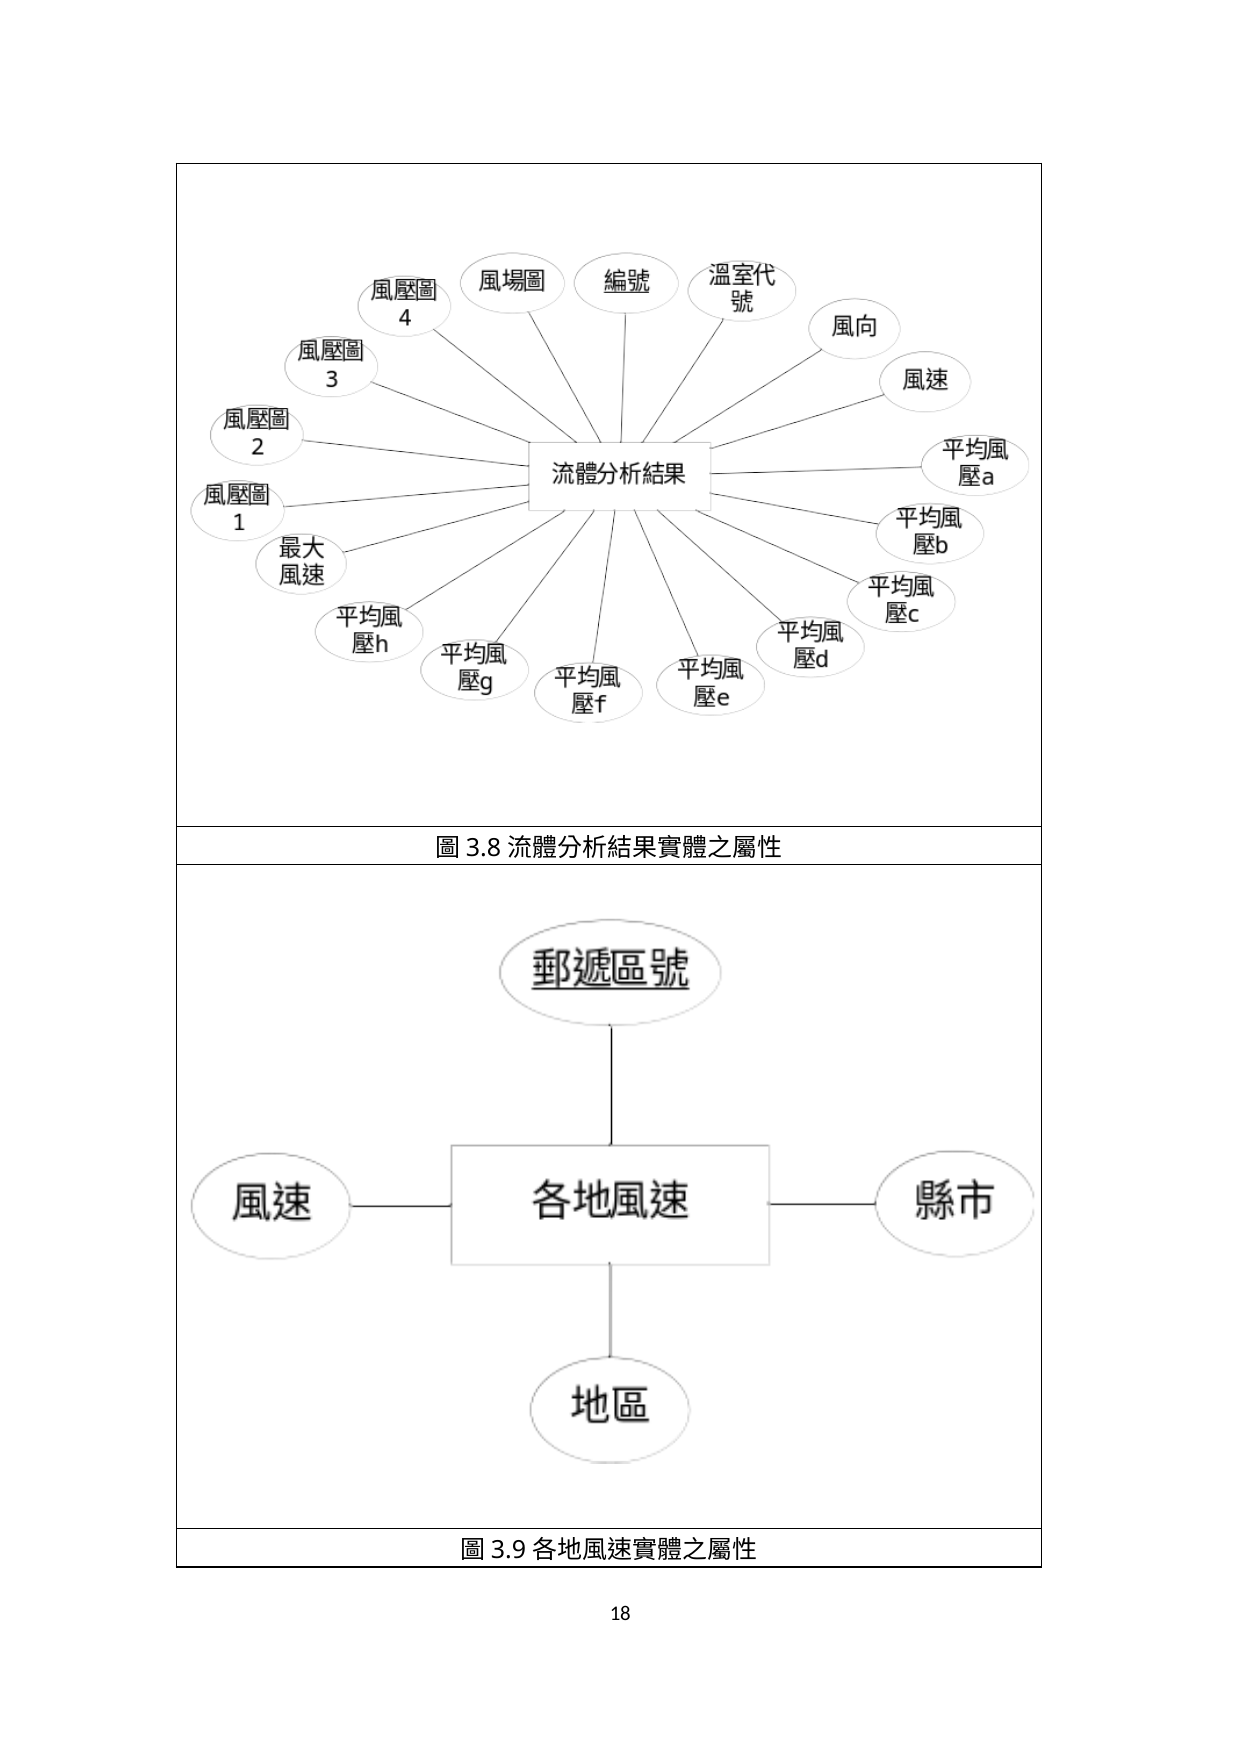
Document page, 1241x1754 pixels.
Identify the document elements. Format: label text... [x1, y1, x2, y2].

table_cell [177, 865, 1041, 1528]
table_cell [177, 164, 1041, 826]
table_cell 圖3.8 流體分析結果實體之屬性 [177, 827, 1041, 864]
table_cell 圖3.9 各地風速實體之屬性 [177, 1529, 1041, 1566]
